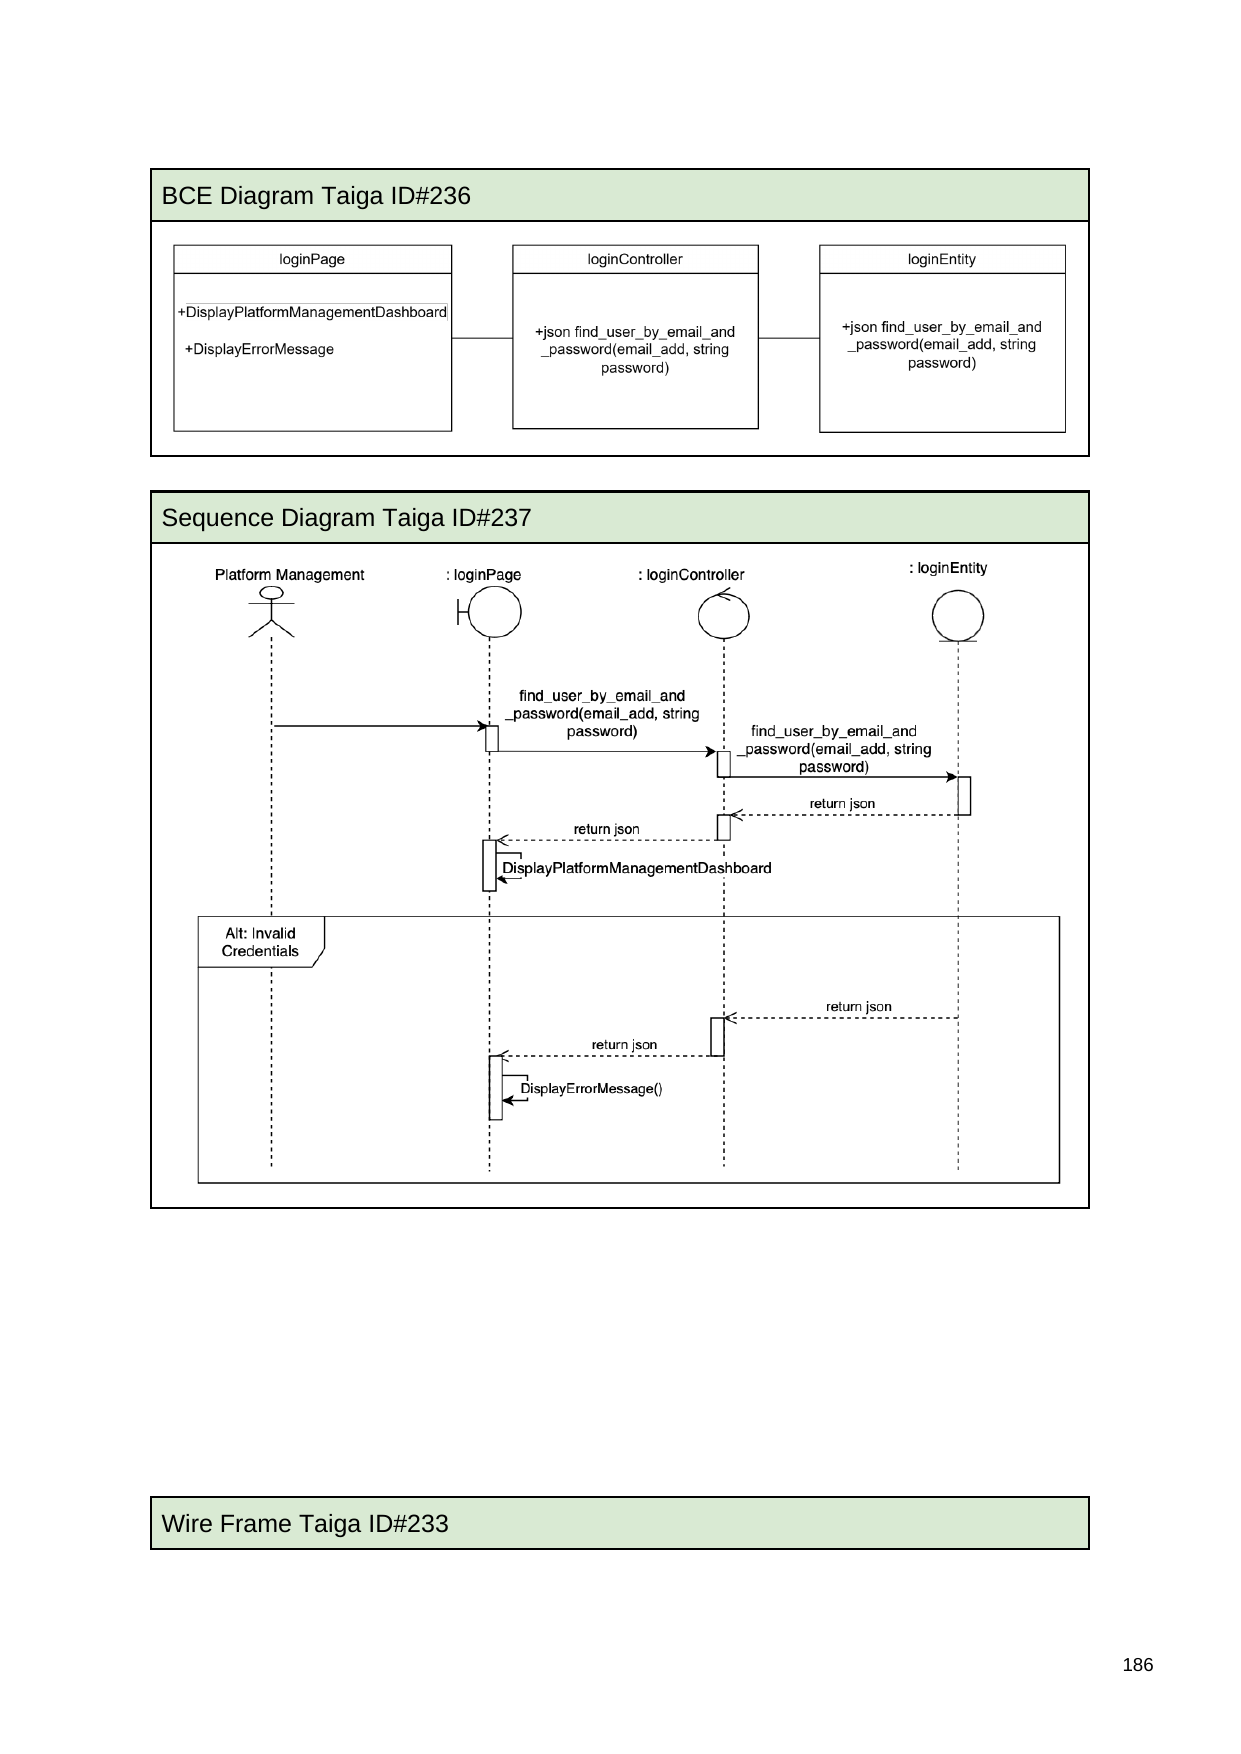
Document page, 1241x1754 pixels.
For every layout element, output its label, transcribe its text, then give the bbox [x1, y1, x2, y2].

table_cell [152, 222, 1088, 455]
table_cell [152, 544, 1088, 1207]
table_header Sequence Diagram Taiga ID#237 [152, 493, 1088, 542]
picture [161, 232, 1078, 445]
picture [161, 554, 1078, 1197]
table_header BCE Diagram Taiga ID#236 [152, 170, 1088, 220]
table_header Wire Frame Taiga ID#233 [152, 1498, 1088, 1548]
